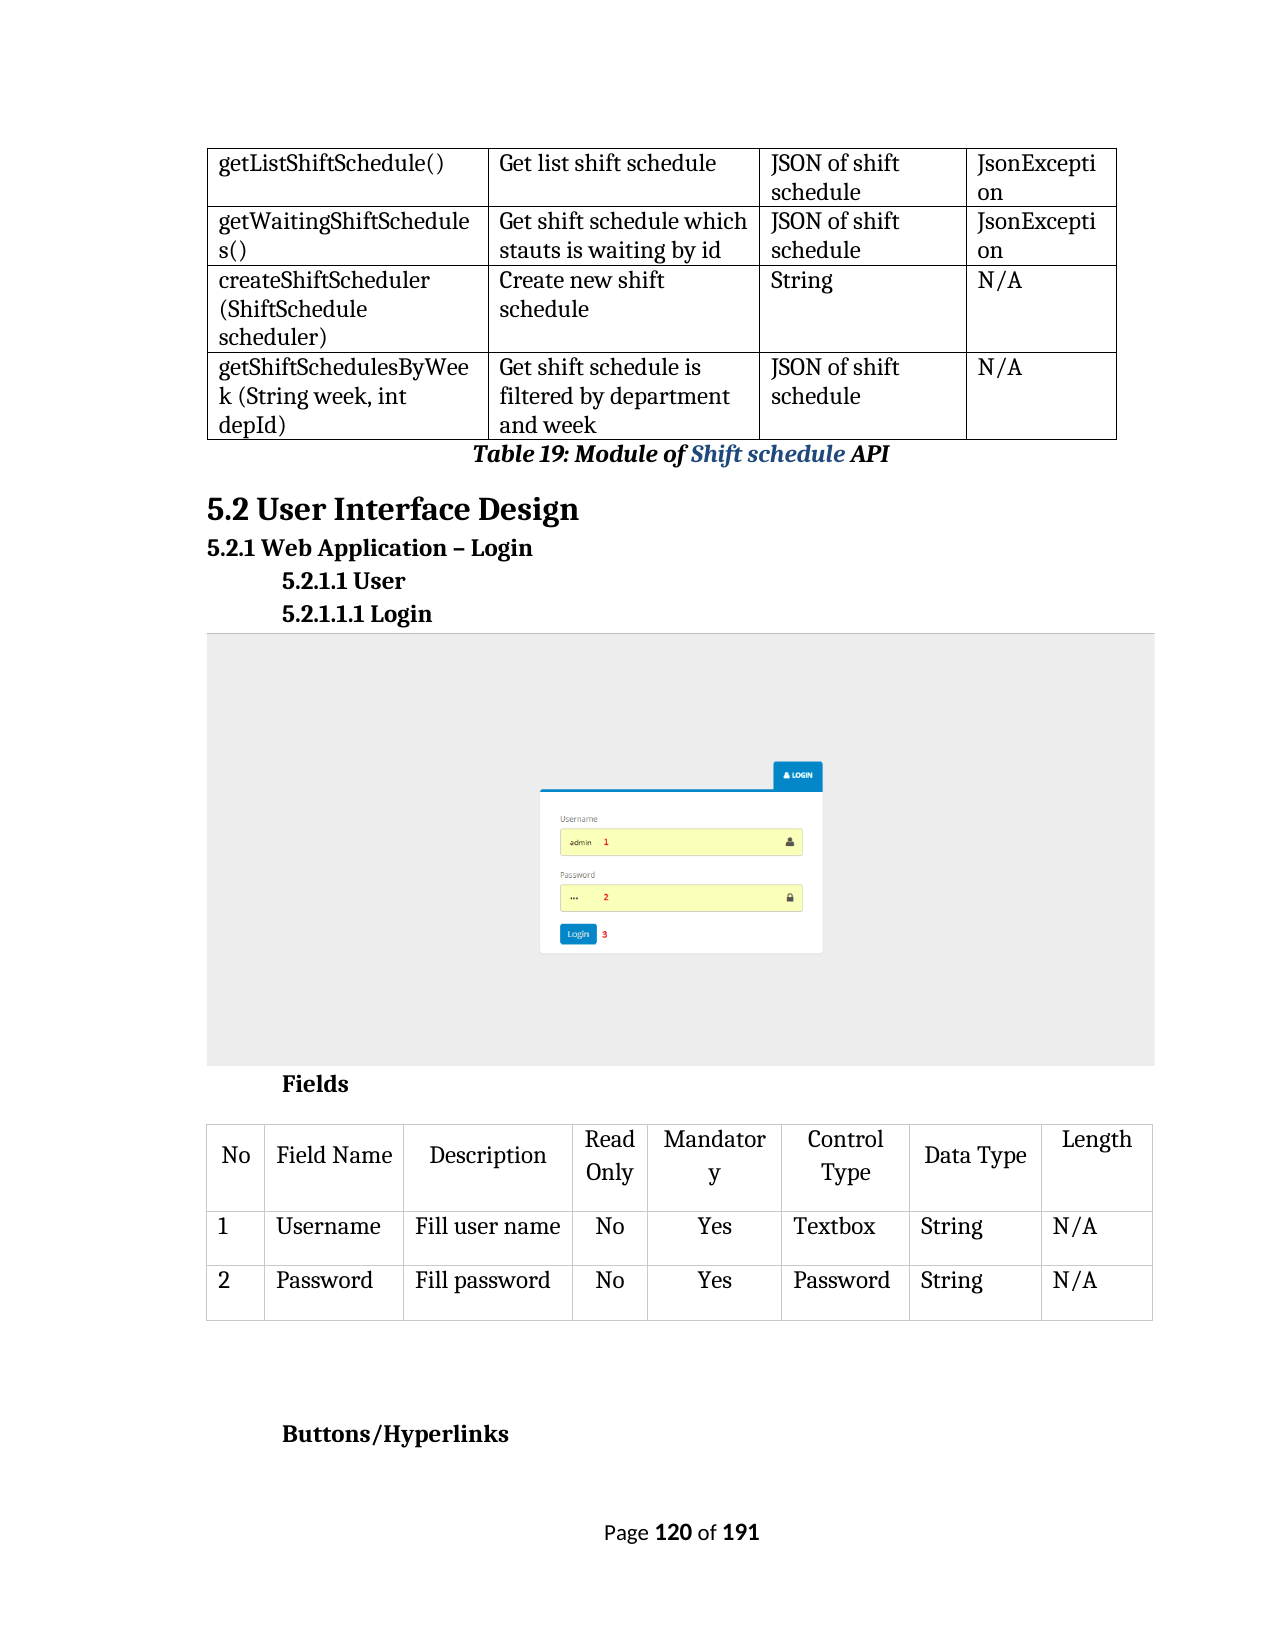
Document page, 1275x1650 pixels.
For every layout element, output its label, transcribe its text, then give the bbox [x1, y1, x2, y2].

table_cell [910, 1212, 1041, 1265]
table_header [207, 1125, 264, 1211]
text 5.2.1 Web Application – Login [207, 534, 1157, 563]
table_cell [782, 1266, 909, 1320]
table_cell Get shift schedule which stauts is waiting by id [489, 207, 759, 265]
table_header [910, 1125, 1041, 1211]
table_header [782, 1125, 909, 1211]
table_cell getListShiftSchedule() [208, 149, 488, 206]
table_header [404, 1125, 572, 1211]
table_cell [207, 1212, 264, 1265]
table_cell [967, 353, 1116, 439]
table_cell JsonException [967, 207, 1116, 265]
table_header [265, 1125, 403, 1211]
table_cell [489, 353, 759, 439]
table_cell JSON of shift schedule [760, 207, 966, 265]
text 5.2 User Interface Design [207, 490, 1157, 528]
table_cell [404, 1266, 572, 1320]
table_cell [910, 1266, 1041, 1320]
text Fields [282, 1069, 1157, 1098]
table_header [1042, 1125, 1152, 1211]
picture [206, 633, 1155, 1066]
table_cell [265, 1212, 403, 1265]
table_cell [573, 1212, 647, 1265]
text Buttons/Hyperlinks [282, 1420, 1157, 1449]
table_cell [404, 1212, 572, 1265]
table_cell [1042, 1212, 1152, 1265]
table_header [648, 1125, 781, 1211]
table_cell JSON of shift schedule [760, 149, 966, 206]
table_cell Get list shift schedule [489, 149, 759, 206]
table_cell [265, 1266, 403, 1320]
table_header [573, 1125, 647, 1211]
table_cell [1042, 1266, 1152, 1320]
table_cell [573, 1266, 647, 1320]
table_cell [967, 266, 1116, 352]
table_cell JsonException [967, 149, 1116, 206]
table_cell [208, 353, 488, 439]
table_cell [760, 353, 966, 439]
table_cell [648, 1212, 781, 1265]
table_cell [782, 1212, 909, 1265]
table_cell Create new shift schedule [489, 266, 759, 352]
table_cell createShiftScheduler (ShiftSchedule scheduler) [208, 266, 488, 352]
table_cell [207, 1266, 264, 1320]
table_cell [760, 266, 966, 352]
table_cell getWaitingShiftSchedules() [208, 207, 488, 265]
text 5.2.1.1 User [207, 567, 1157, 596]
text Table 19: Module of Shift schedule API [207, 440, 1157, 469]
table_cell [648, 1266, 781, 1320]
